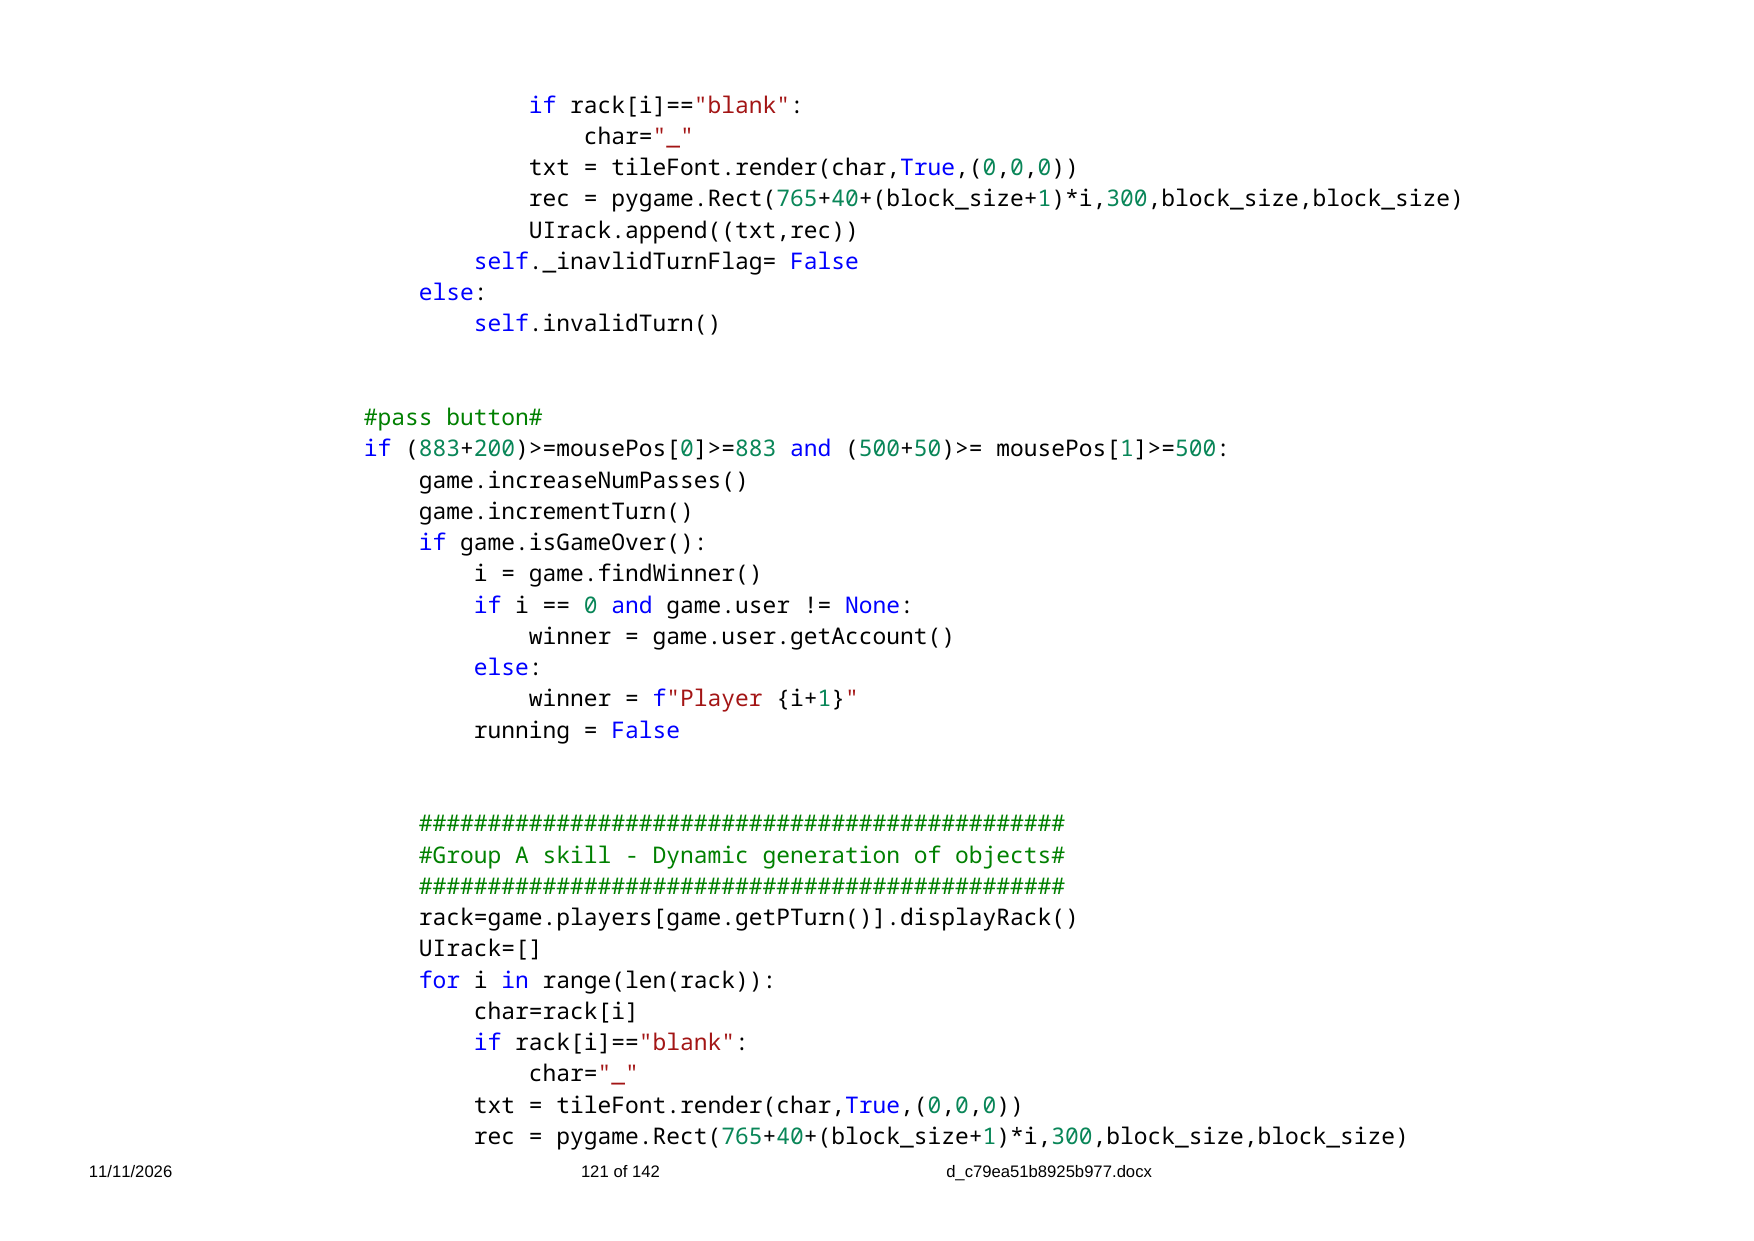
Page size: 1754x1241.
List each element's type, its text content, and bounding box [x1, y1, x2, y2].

text ############################################### [89, 870, 1665, 901]
text if rack[i]=="blank": [89, 1026, 1665, 1057]
text UIrack=[] [89, 932, 1665, 964]
text if rack[i]=="blank": [89, 89, 1665, 120]
text char=rack[i] [89, 995, 1665, 1026]
text for i in range(len(rack)): [89, 964, 1665, 995]
text game.incrementTurn() [89, 495, 1665, 526]
text rack=game.players[game.getPTurn()].displayRack() [89, 901, 1665, 932]
text winner = game.user.getAccount() [89, 620, 1665, 651]
text running = False [89, 714, 1665, 745]
text if (883+200)>=mousePos[0]>=883 and (500+50)>= mousePos[1]>=500: [89, 432, 1665, 464]
text winner = f"Player {i+1}" [89, 682, 1665, 714]
text if game.isGameOver(): [89, 526, 1665, 557]
text else: [89, 651, 1665, 682]
text rec = pygame.Rect(765+40+(block_size+1)*i,300,block_size,block_size) [89, 182, 1665, 214]
text game.increaseNumPasses() [89, 464, 1665, 495]
text char="_" [89, 120, 1665, 151]
text if i == 0 and game.user != None: [89, 589, 1665, 620]
text self._inavlidTurnFlag= False [89, 245, 1665, 276]
text self.invalidTurn() [89, 307, 1665, 339]
text #Group A skill - Dynamic generation of objects# [89, 839, 1665, 870]
text char="_" [89, 1057, 1665, 1089]
text txt = tileFont.render(char,True,(0,0,0)) [89, 151, 1665, 182]
text ############################################### [89, 807, 1665, 839]
text else: [89, 276, 1665, 307]
text rec = pygame.Rect(765+40+(block_size+1)*i,300,block_size,block_size) [89, 1120, 1665, 1151]
text i = game.findWinner() [89, 557, 1665, 589]
text #pass button# [89, 401, 1665, 432]
text UIrack.append((txt,rec)) [89, 214, 1665, 245]
text txt = tileFont.render(char,True,(0,0,0)) [89, 1089, 1665, 1120]
